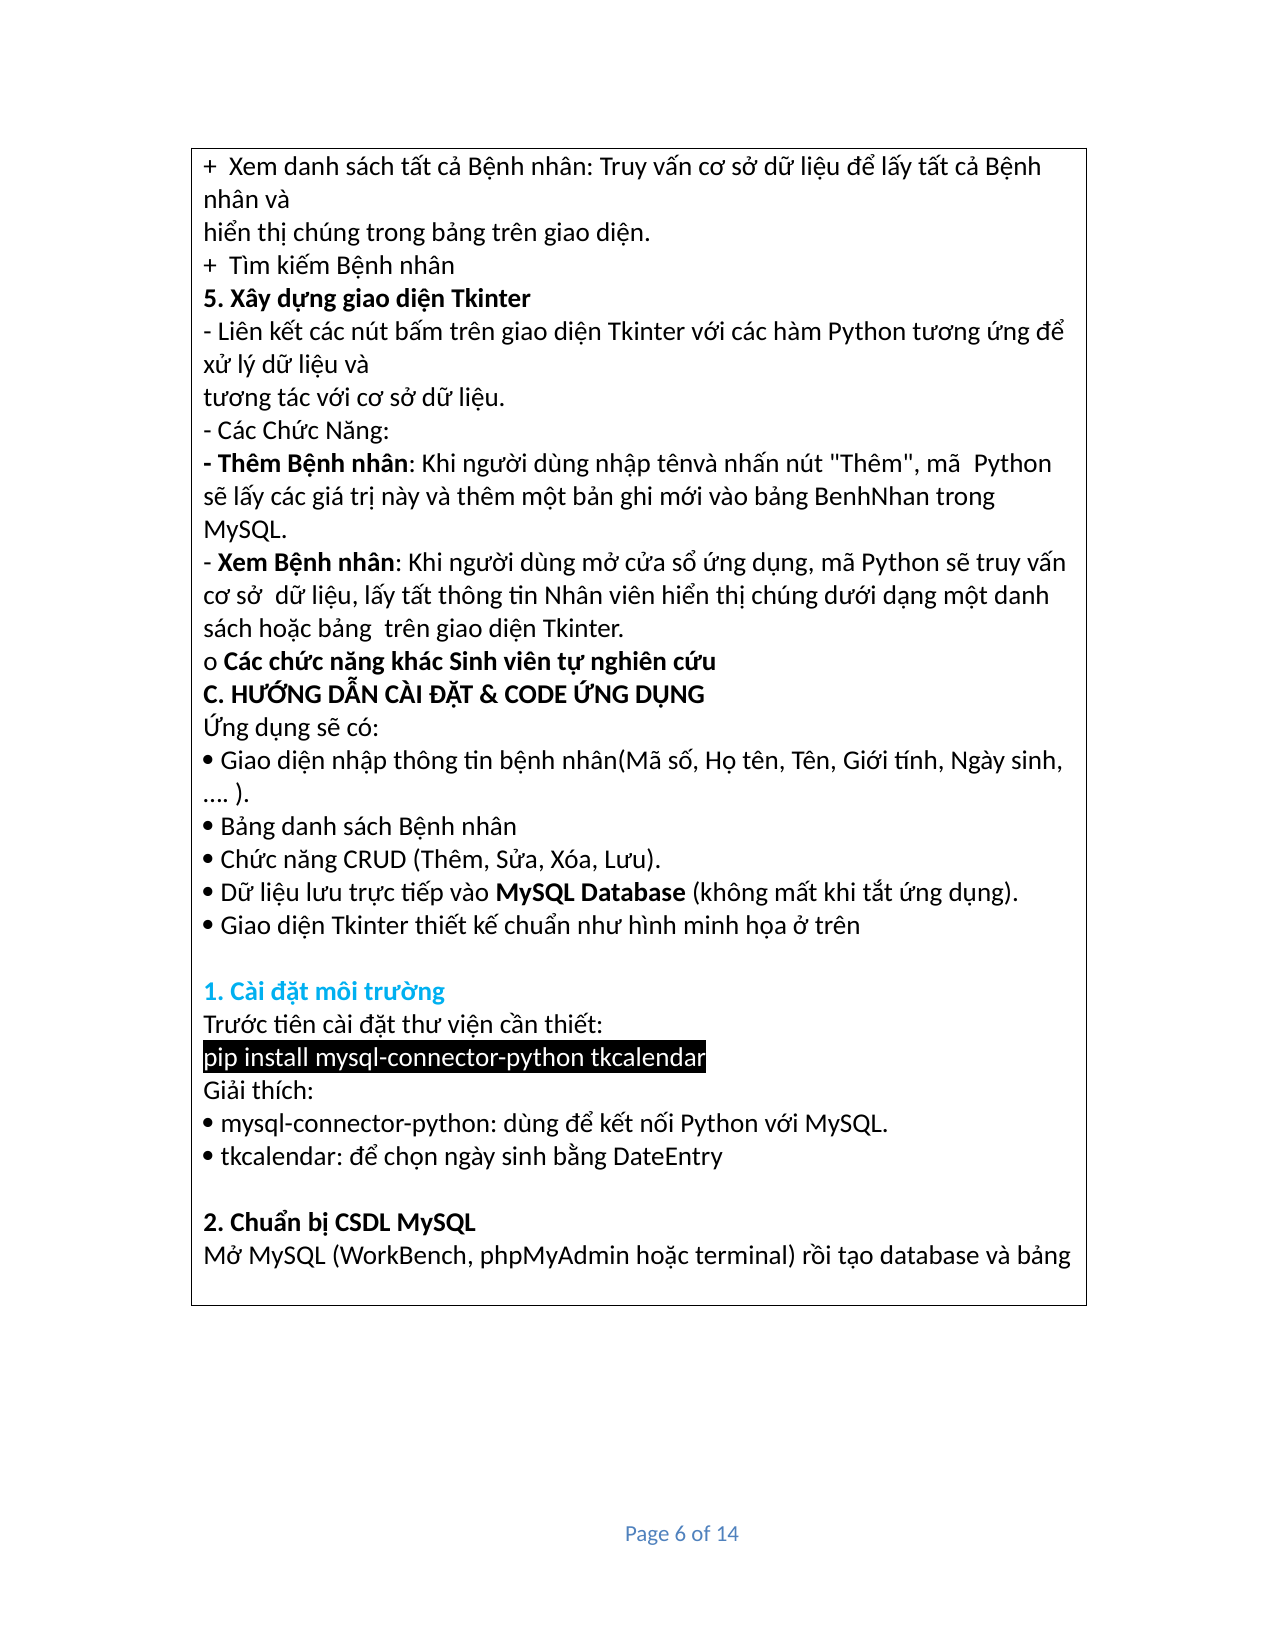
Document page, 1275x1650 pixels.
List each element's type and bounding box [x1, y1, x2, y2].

table_header [192, 149, 1086, 1304]
